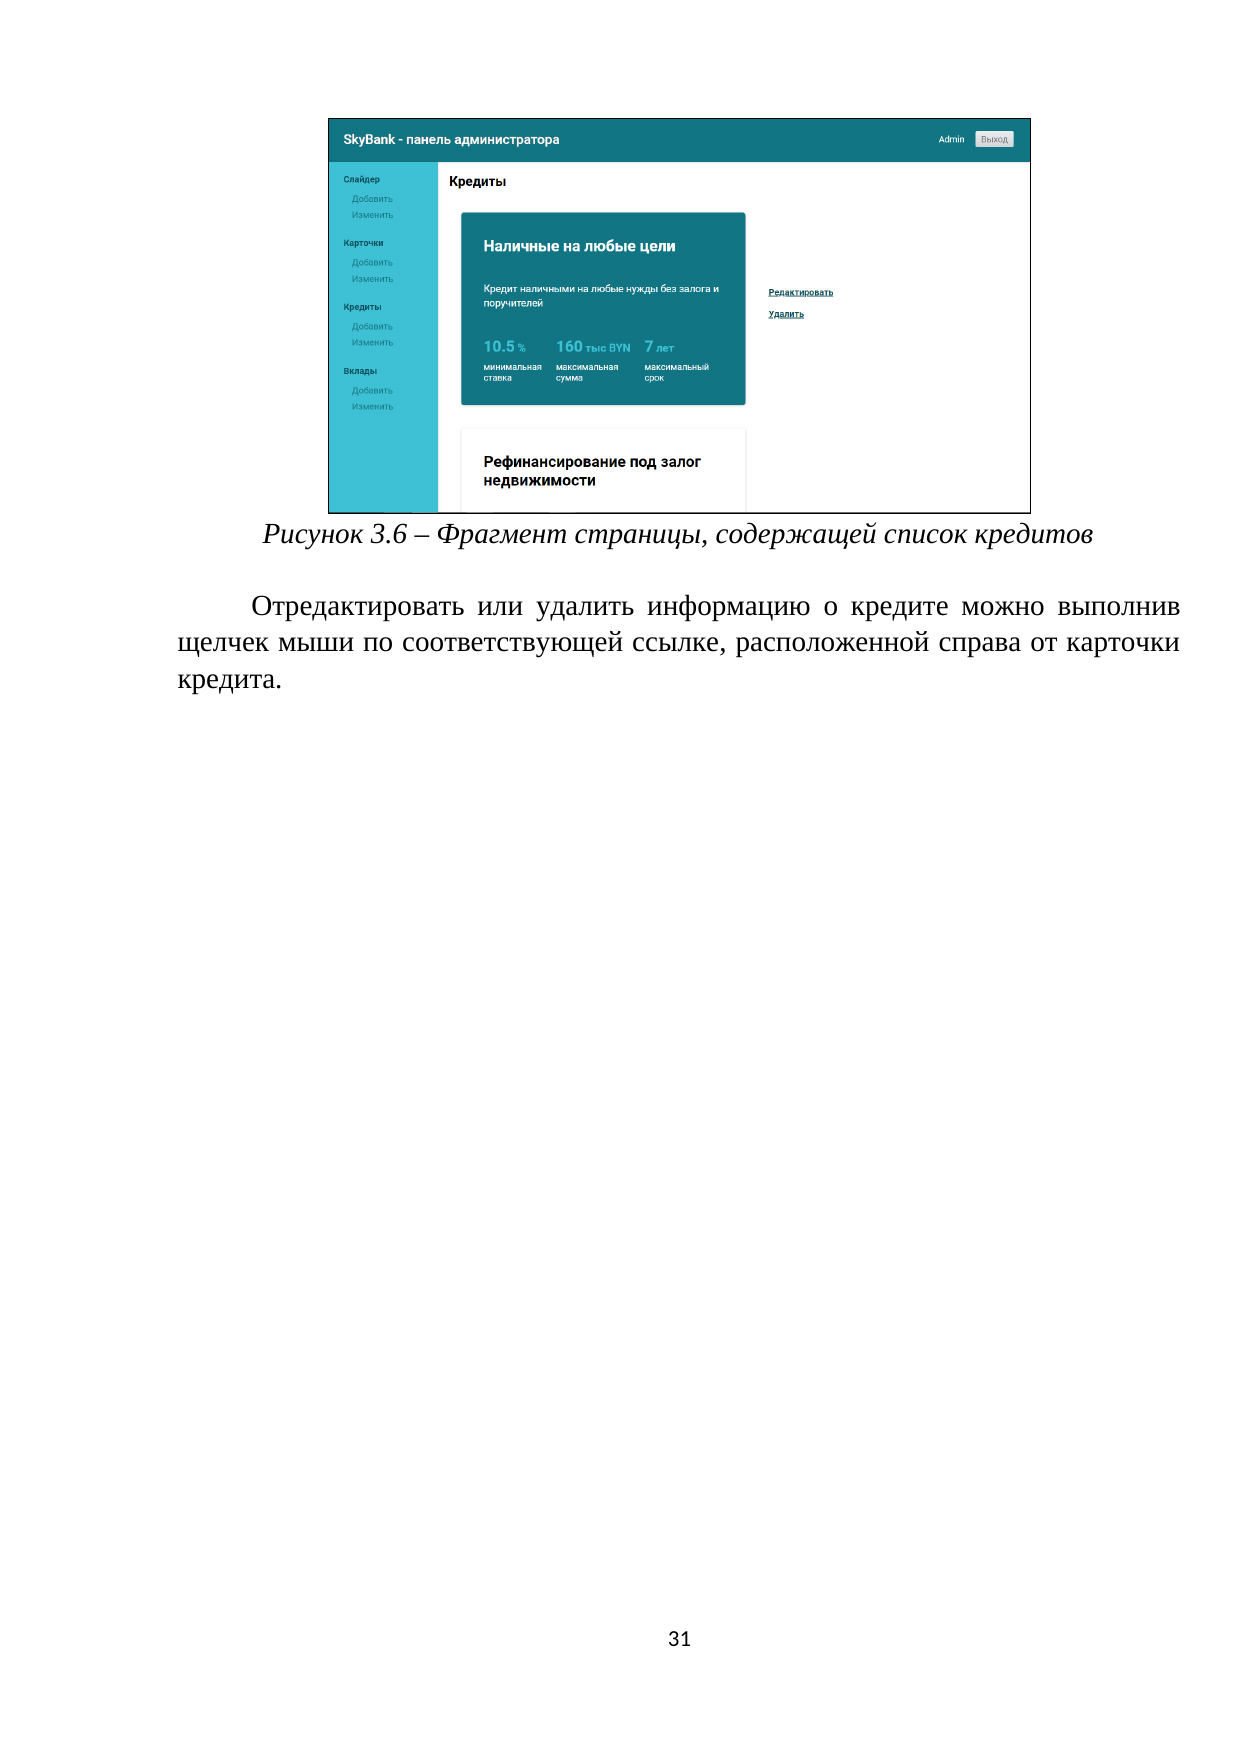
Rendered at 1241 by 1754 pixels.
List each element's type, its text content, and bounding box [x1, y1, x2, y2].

text Отредактировать или удалить информацию о кредите можно выполнив щелчек мыши по соответствующей ссылке, расположенной справа от карточки кредита. [177, 588, 1181, 694]
text Рисунок 3.6 – Фрагмент страницы, содержащей список кредитов [177, 516, 1181, 550]
picture [329, 119, 1030, 513]
